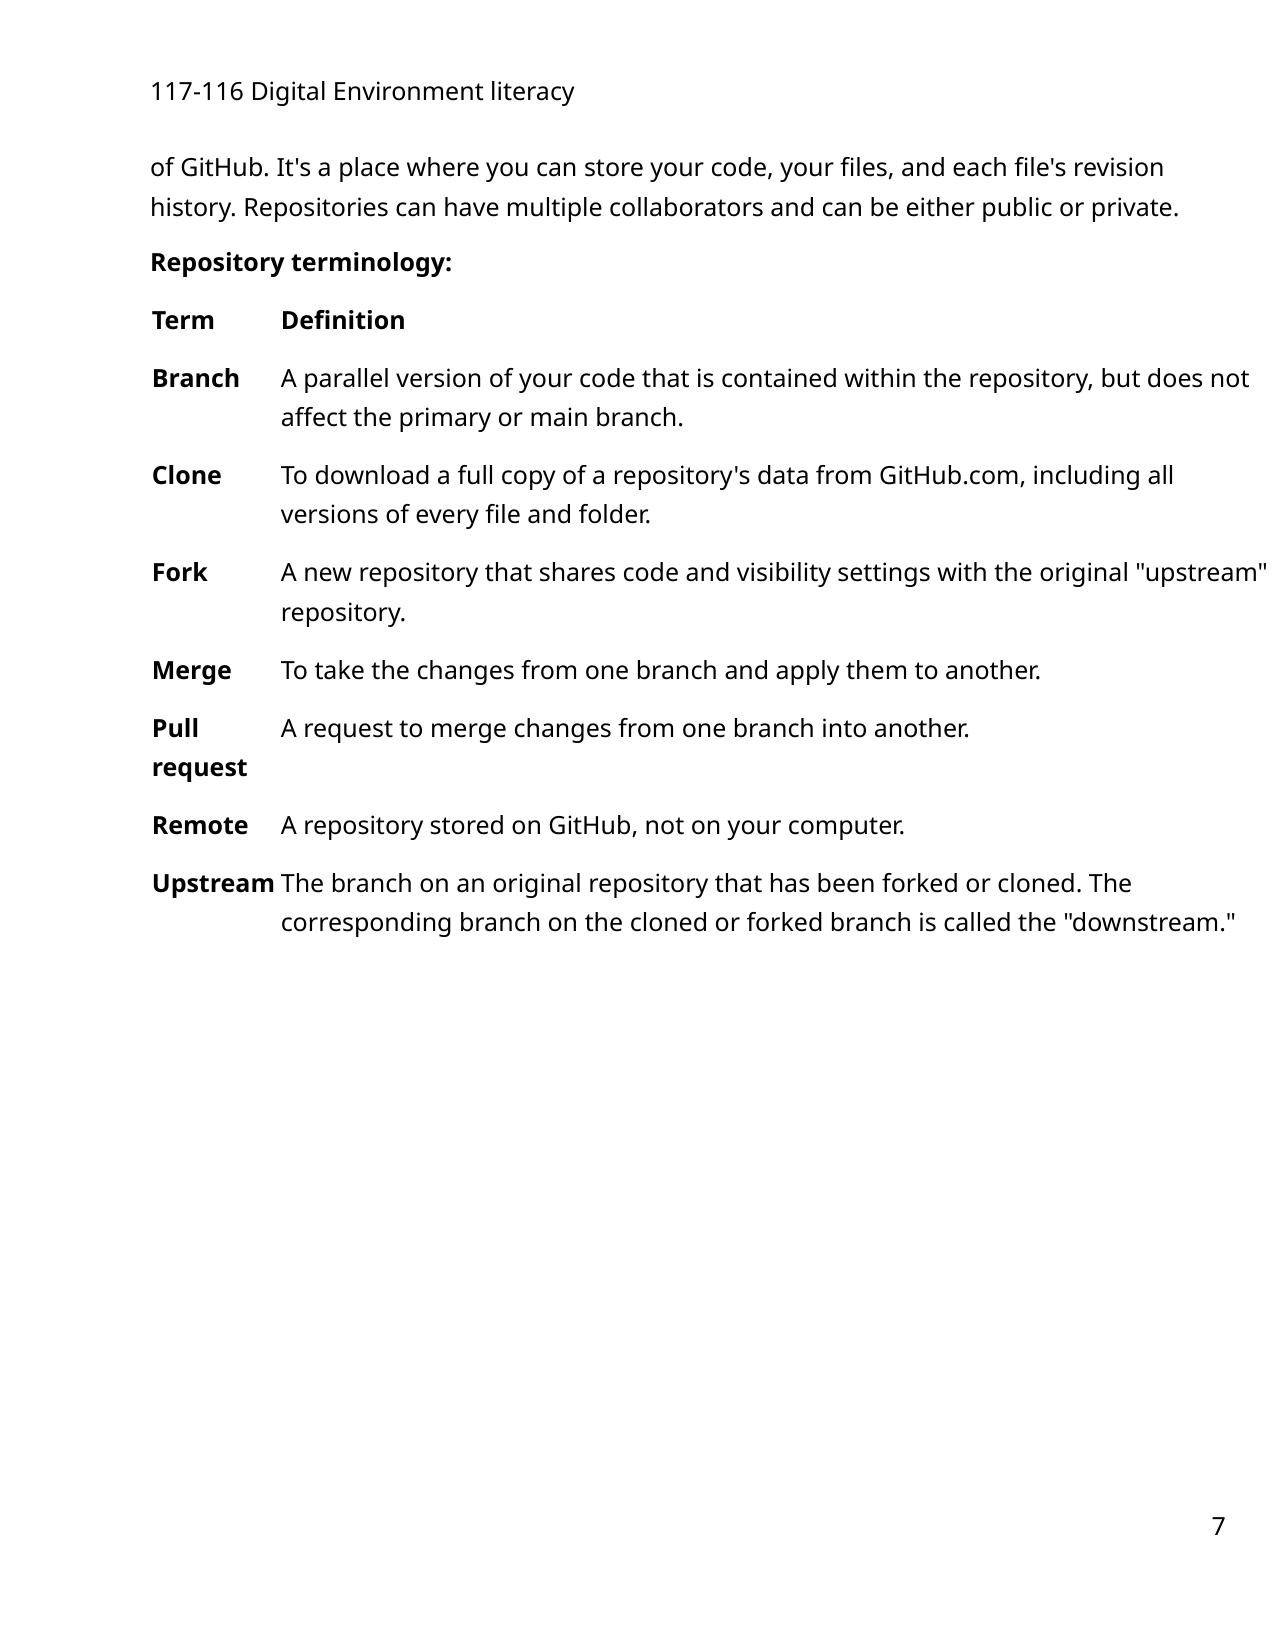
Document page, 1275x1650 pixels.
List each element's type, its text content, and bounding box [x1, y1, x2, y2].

table_cell A repository stored on GitHub, not on your computer. [279, 806, 1275, 864]
table_cell To take the changes from one branch and apply them to another. [279, 651, 1275, 709]
table_cell A new repository that shares code and visibility settings with the original "upstream" repository. [279, 554, 1275, 651]
table_cell Fork [150, 554, 279, 651]
table_cell Pull request [150, 709, 279, 806]
table_header Definition [279, 301, 1275, 359]
table_cell Branch [150, 359, 279, 456]
table_cell The branch on an original repository that has been forked or cloned. The corresponding branch on the cloned or forked branch is called the "downstream." [279, 864, 1275, 962]
table_cell To download a full copy of a repository's data from GitHub.com, including all versions of every file and folder. [279, 456, 1275, 553]
table_cell Upstream [150, 864, 279, 962]
table_cell Merge [150, 651, 279, 709]
table_cell Clone [150, 456, 279, 553]
table_cell A parallel version of your code that is contained within the repository, but does not affect the primary or main branch. [279, 359, 1275, 456]
table_cell A request to merge changes from one branch into another. [279, 709, 1275, 806]
table_header Term [150, 301, 279, 359]
table_cell Remote [150, 806, 279, 864]
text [150, 150, 1226, 223]
text Repository terminology: [150, 245, 1226, 279]
